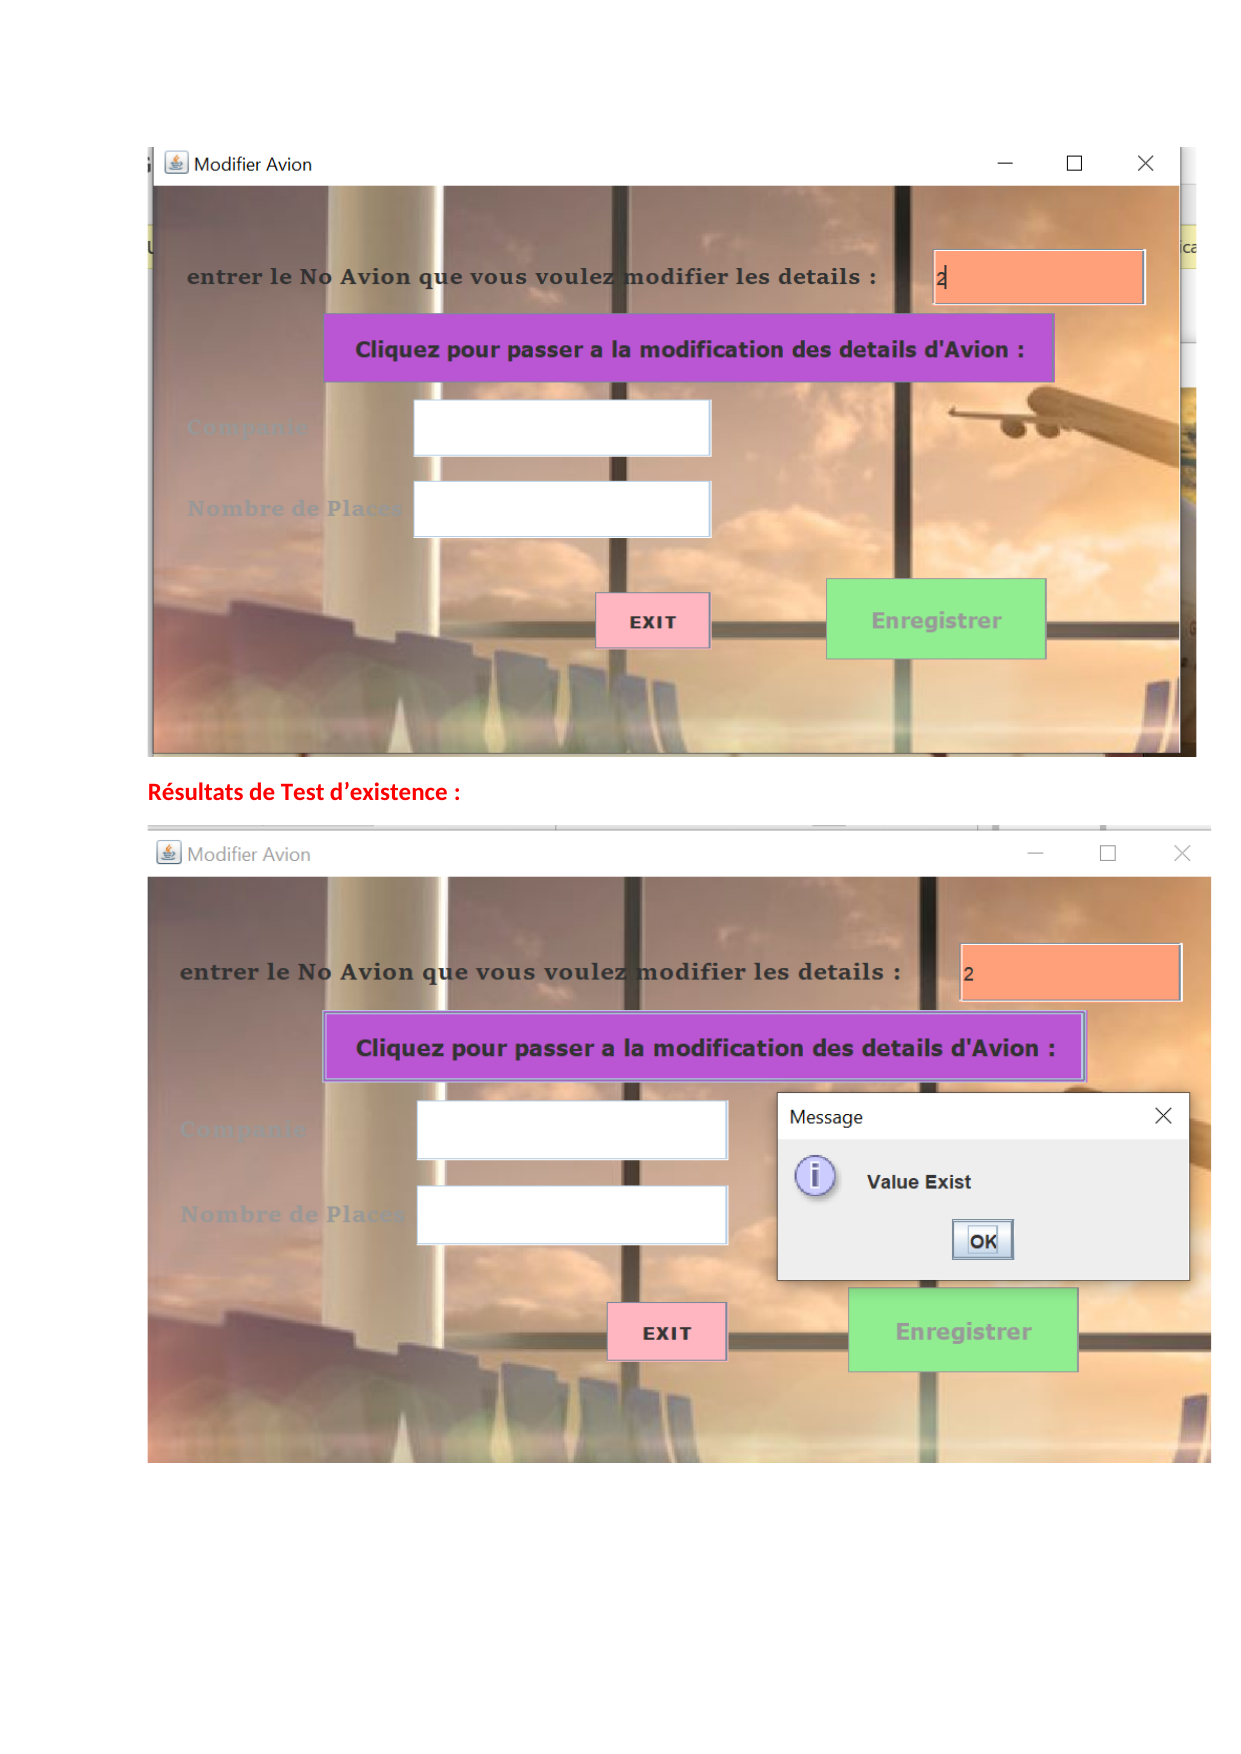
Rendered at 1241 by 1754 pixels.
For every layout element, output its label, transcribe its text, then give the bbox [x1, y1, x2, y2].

picture [147, 147, 1197, 757]
text Résultats de Test d’existence : [148, 776, 1093, 806]
picture [147, 825, 1212, 1463]
